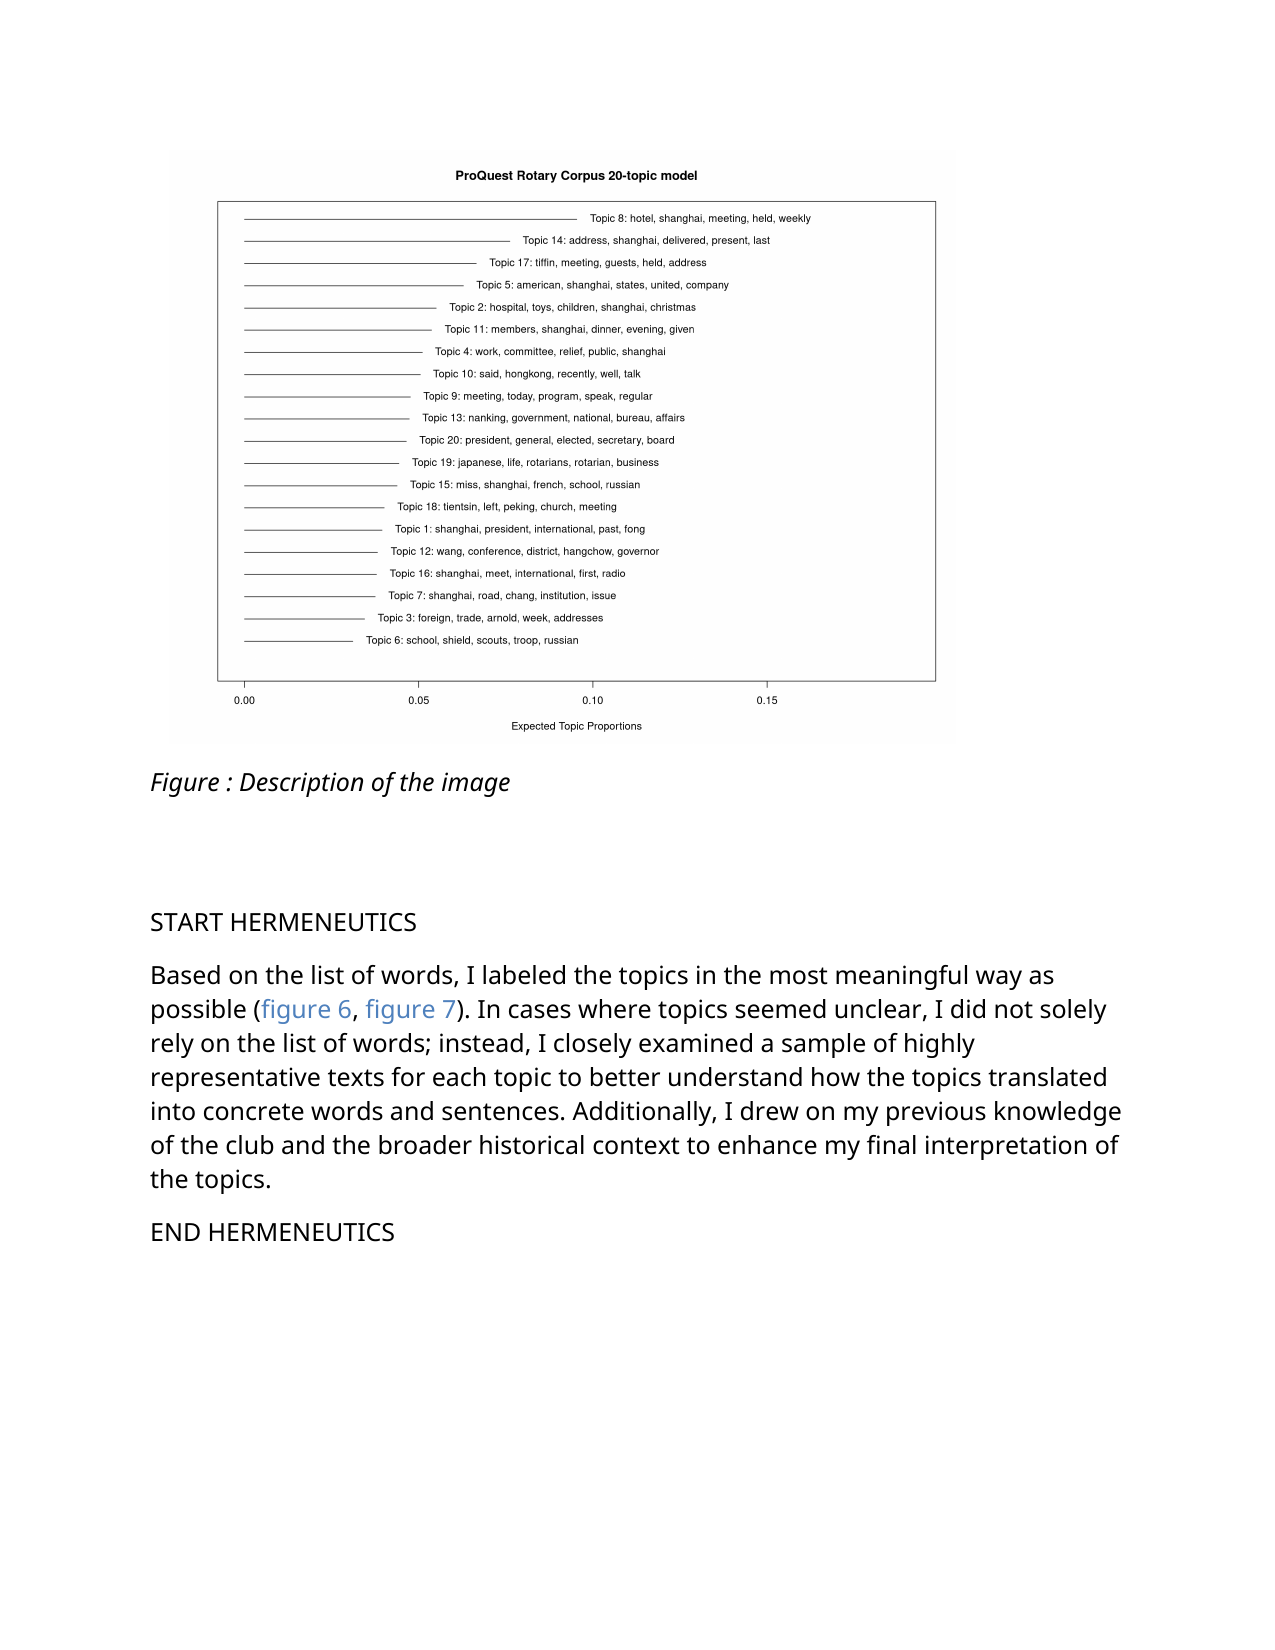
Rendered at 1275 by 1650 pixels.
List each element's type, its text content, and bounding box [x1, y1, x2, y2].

text START HERMENEUTICS [150, 904, 1125, 938]
text Figure : Description of the image [150, 765, 1125, 799]
text END HERMENEUTICS [150, 1214, 1125, 1248]
text Based on the list of words, I labeled the topics in the most meaningful way as possible (figure 6, figure 7). In cases where topics seemed unclear, I did not solely rely on the list of words; instead, I closely examined a sample of highly representative texts for each topic to better understand how the topics translated into concrete words and sentences. Additionally, I drew on my previous knowledge of the club and the broader historical context to enhance my final interpretation of the topics. [150, 957, 1125, 1196]
picture [168, 150, 957, 744]
